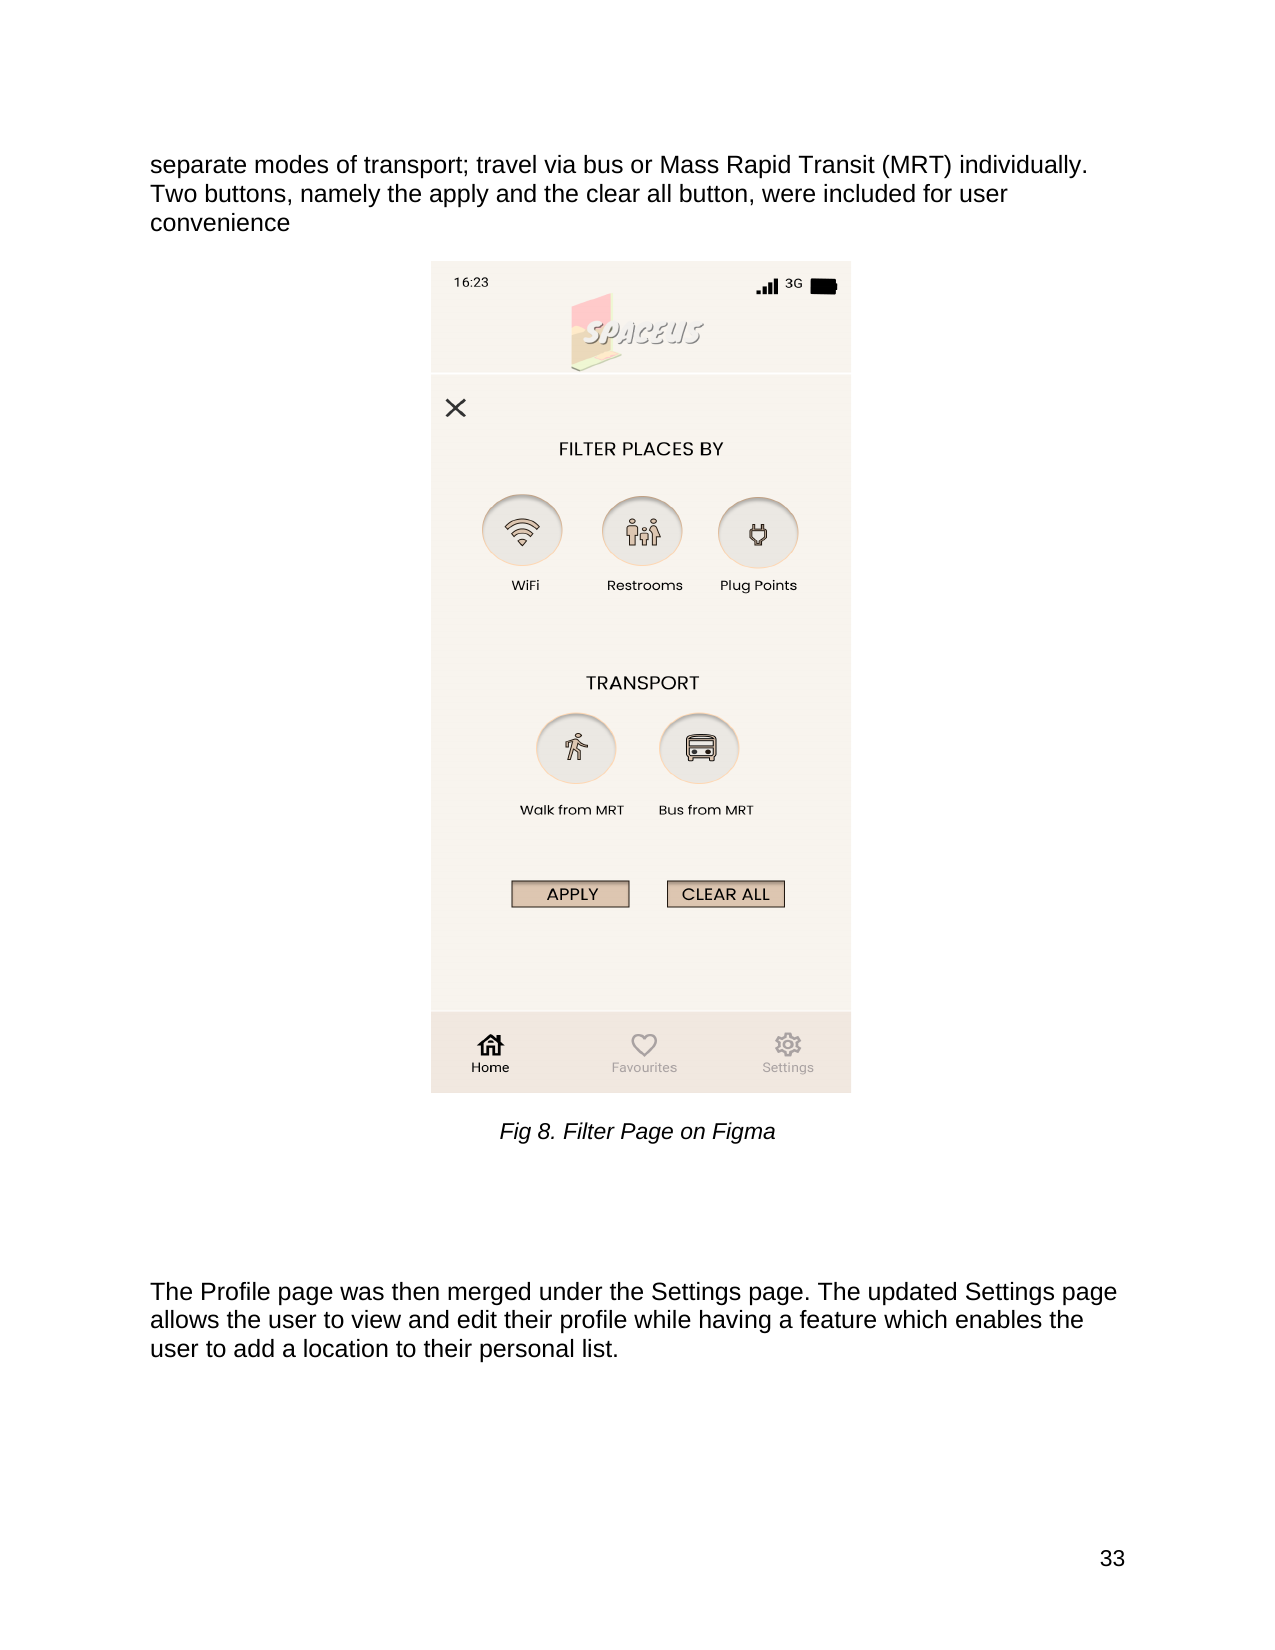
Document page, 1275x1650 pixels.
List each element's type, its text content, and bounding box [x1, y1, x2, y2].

text Fig 8. Filter Page on Figma [150, 1118, 1125, 1144]
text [150, 150, 1125, 236]
picture [431, 261, 852, 1093]
text The Profile page was then merged under the Settings page. The updated Settings page allows the user to view and edit their profile while having a feature which enables the user to add a location to their personal list. [150, 1277, 1125, 1363]
